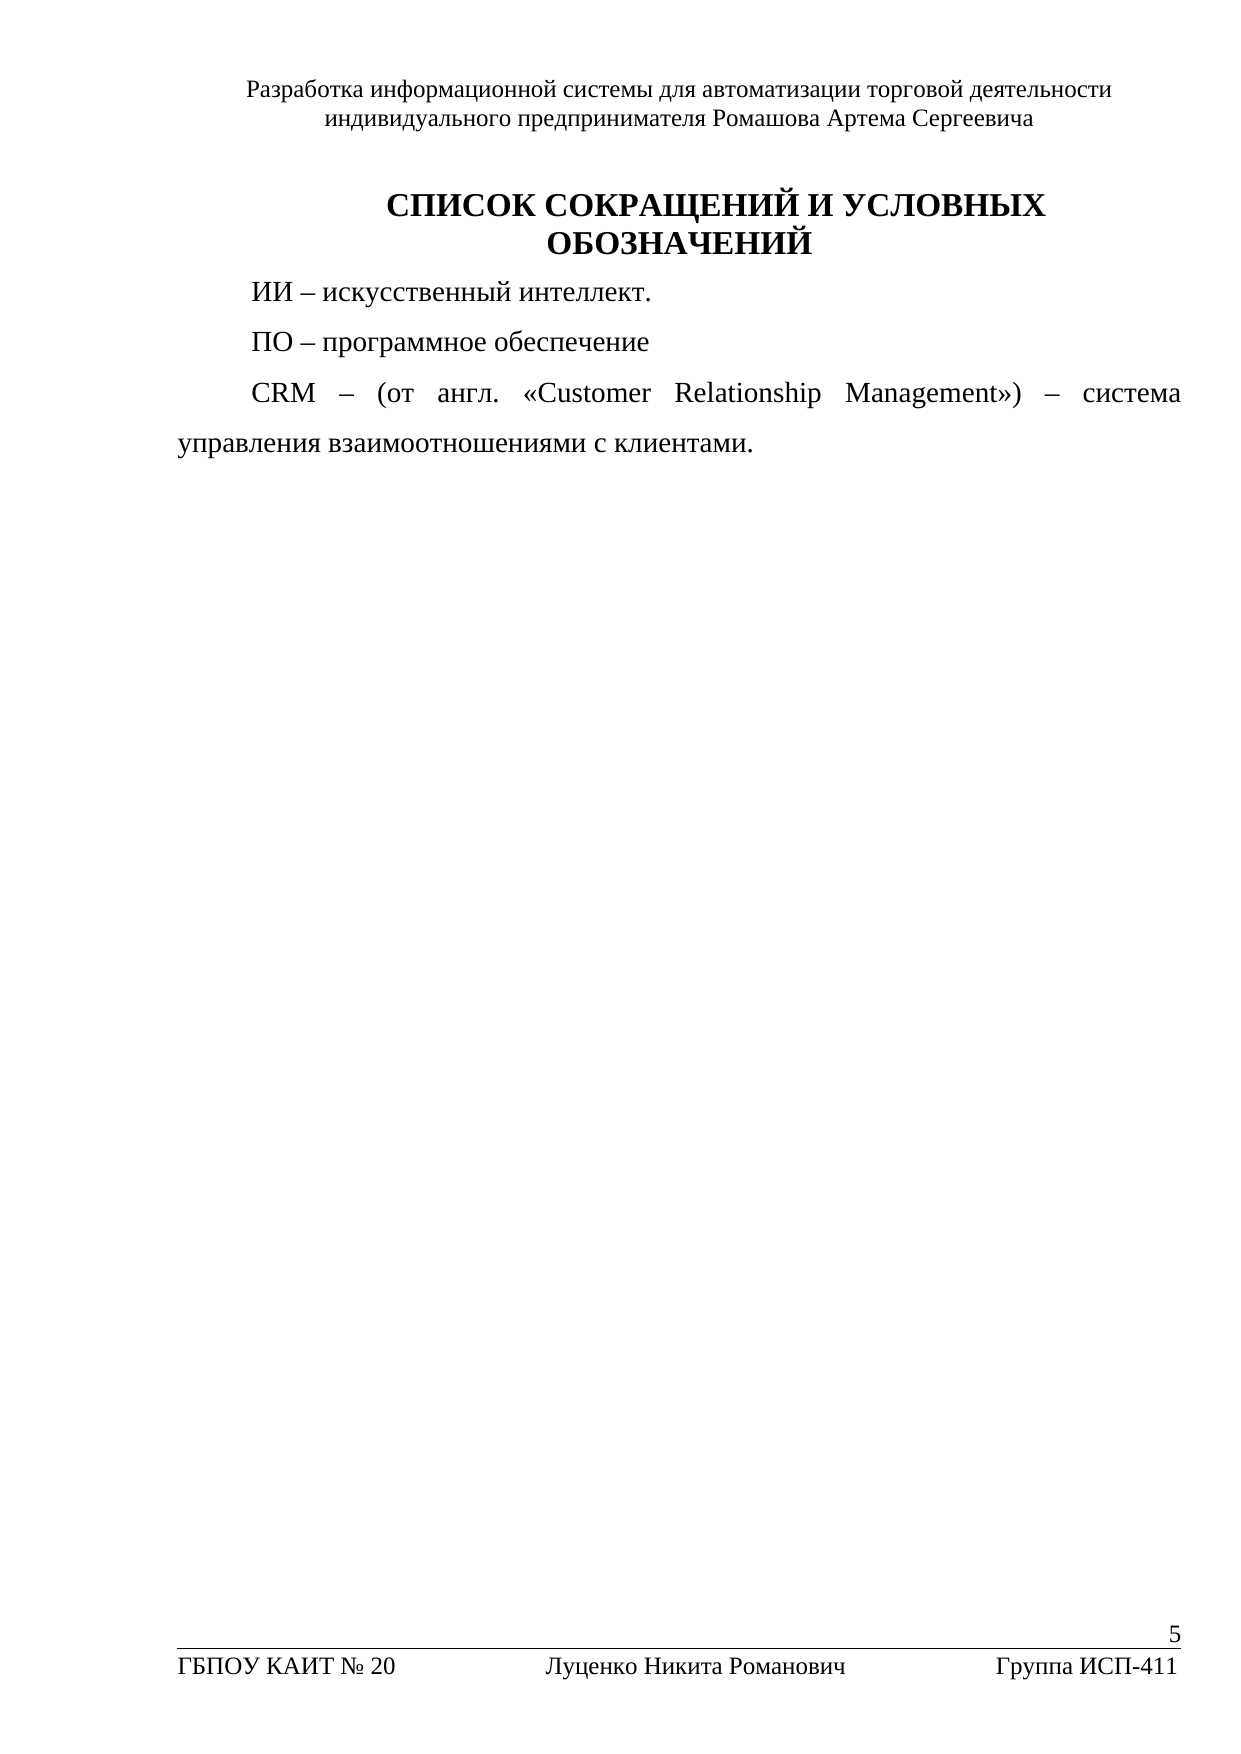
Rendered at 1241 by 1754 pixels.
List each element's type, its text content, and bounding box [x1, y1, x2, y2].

subtitle СПИСОК СОКРАЩЕНИЙ И УСЛОВНЫХ ОБОЗНАЧЕНИЙ [177, 185, 1181, 262]
text CRM – (от англ. «Customer Relationship Management») – система управления взаимоотношениями с клиентами. [177, 375, 1181, 459]
text ПО – программное обеспечение [177, 324, 1181, 358]
text ИИ – искусственный интеллект. [177, 274, 1181, 308]
